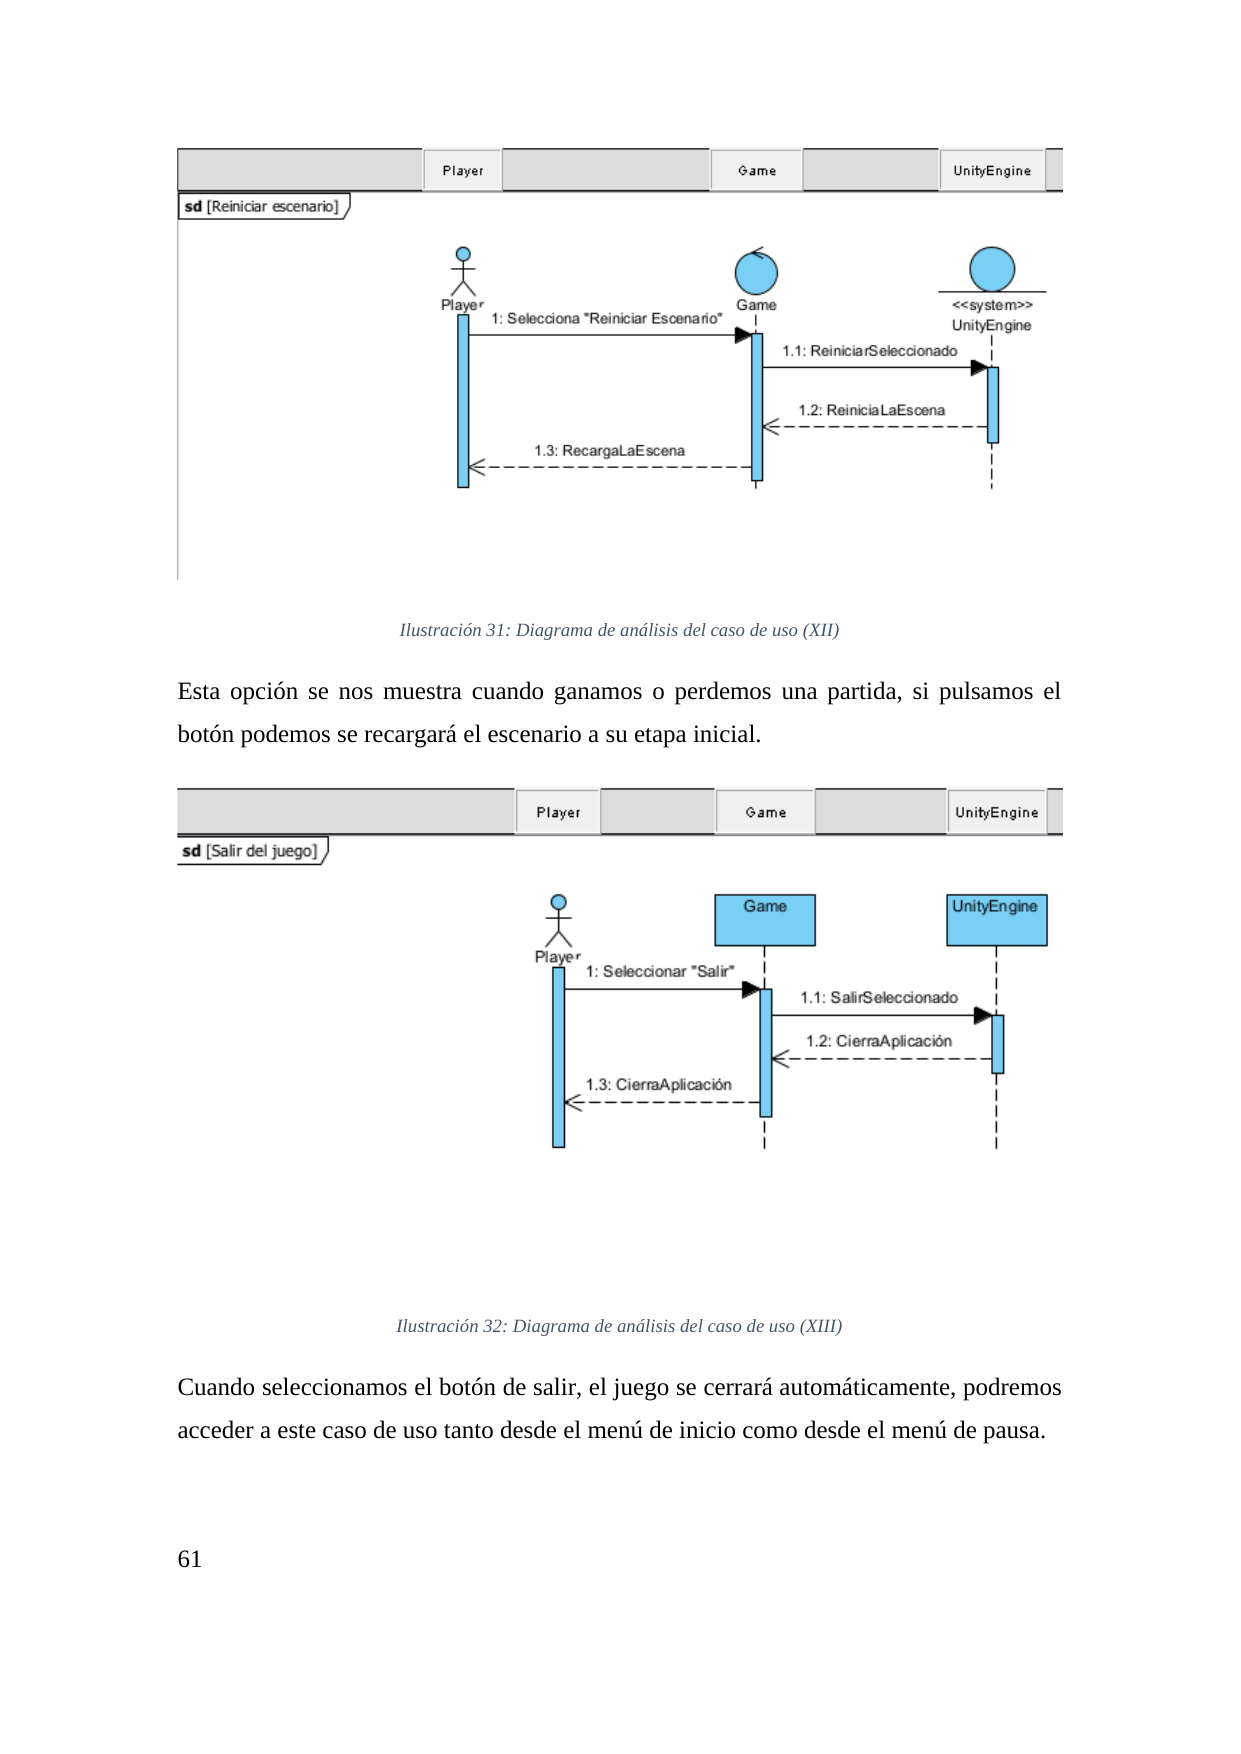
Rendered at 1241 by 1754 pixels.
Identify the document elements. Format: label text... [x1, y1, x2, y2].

text Esta opción se nos muestra cuando ganamos o perdemos una partida, si pulsamos el botón podemos se recargará el escenario a su etapa inicial. [177, 676, 1063, 748]
picture [177, 147, 1063, 580]
picture [177, 787, 1063, 1276]
text Cuando seleccionamos el botón de salir, el juego se cerrará automáticamente, podremos acceder a este caso de uso tanto desde el menú de inicio como desde el menú de pausa. [177, 1372, 1063, 1444]
